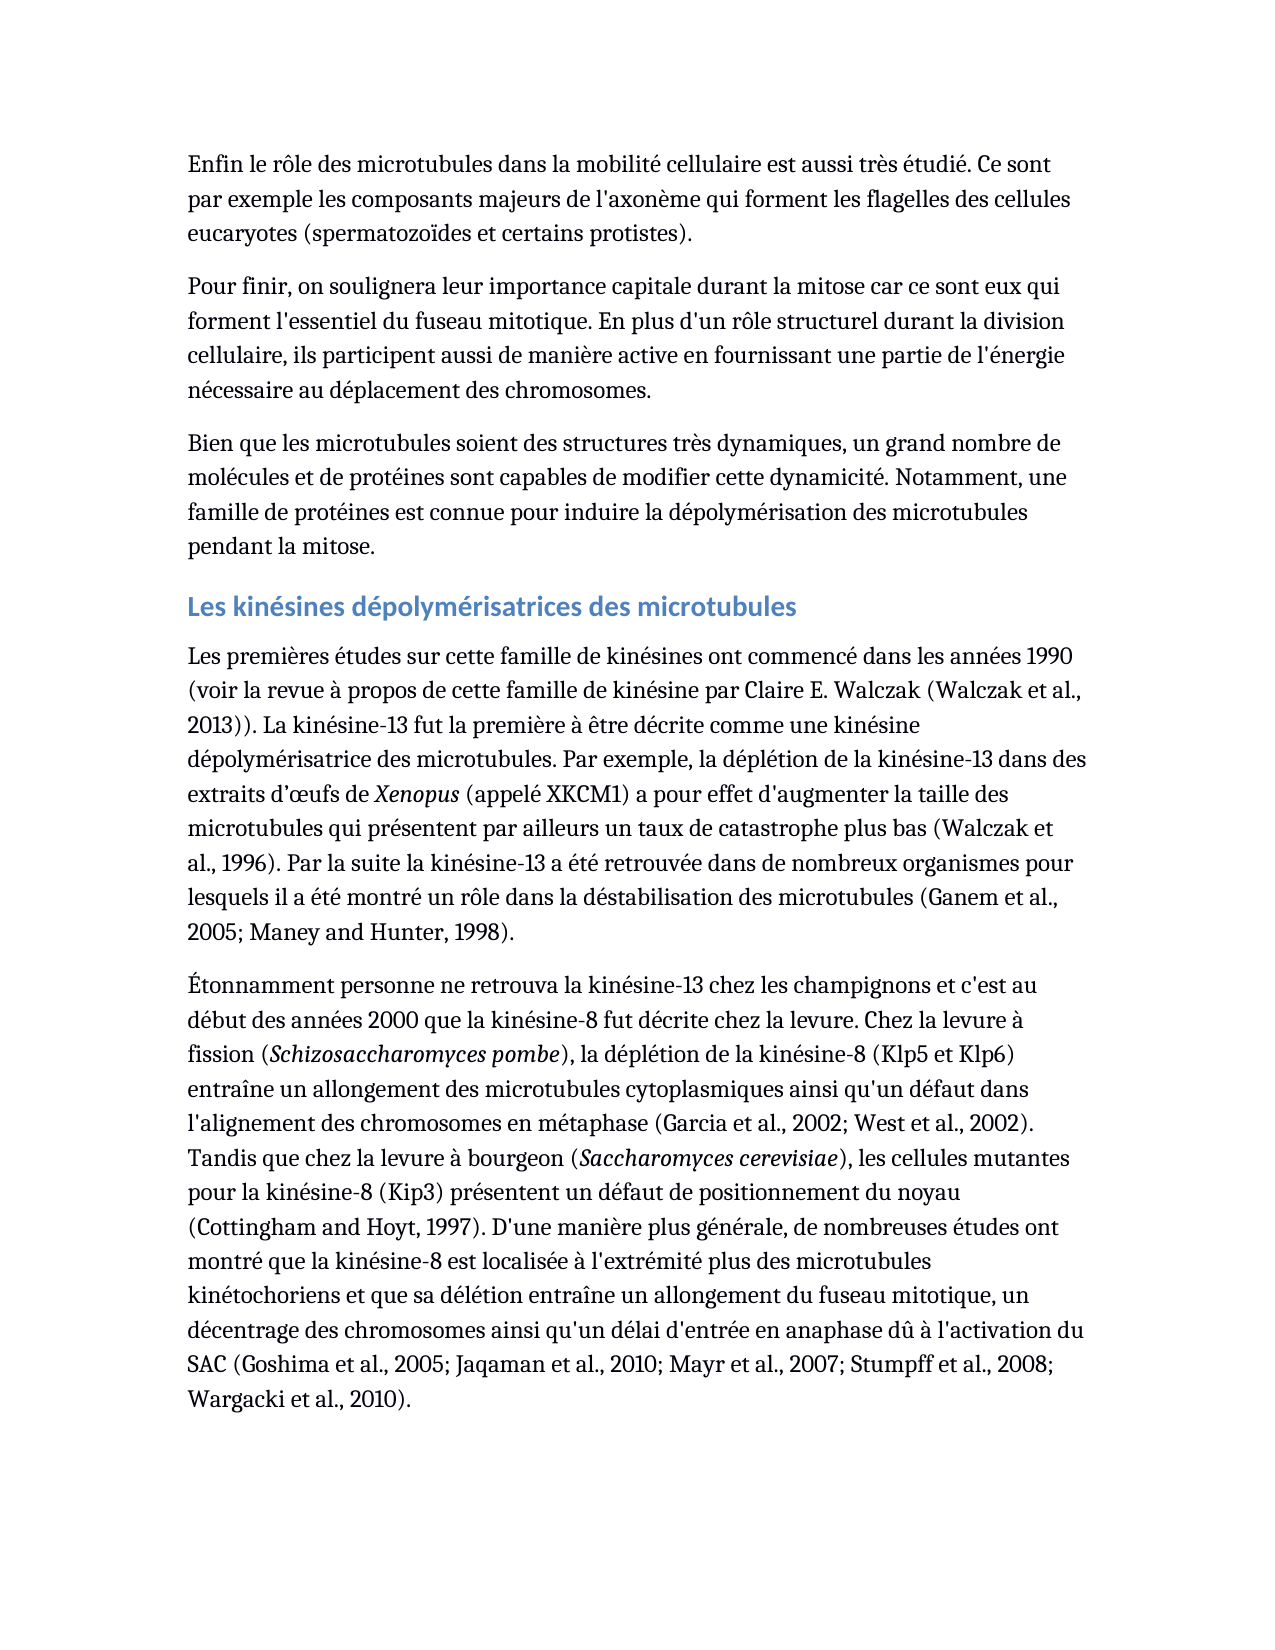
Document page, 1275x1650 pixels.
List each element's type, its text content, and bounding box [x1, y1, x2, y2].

text Enfin le rôle des microtubules dans la mobilité cellulaire est aussi très étudié. Ce sont par exemple les composants majeurs de l'axonème qui forment les flagelles des cellules eucaryotes (spermatozoïdes et certains protistes). [187, 150, 1087, 248]
text Étonnamment personne ne retrouva la kinésine-13 chez les champignons et c'est au début des années 2000 que la kinésine-8 fut décrite chez la levure. Chez la levure à fission (Schizosaccharomyces pombe), la déplétion de la kinésine-8 (Klp5 et Klp6) entraîne un allongement des microtubules cytoplasmiques ainsi qu'un défaut dans l'alignement des chromosomes en métaphase (Garcia et al., 2002; West et al., 2002). Tandis que chez la levure à bourgeon (Saccharomyces cerevisiae), les cellules mutantes pour la kinésine-8 (Kip3) présentent un défaut de positionnement du noyau (Cottingham and Hoyt, 1997). D'une manière plus générale, de nombreuses études ont montré que la kinésine-8 est localisée à l'extrémité plus des microtubules kinétochoriens et que sa délétion entraîne un allongement du fuseau mitotique, un décentrage des chromosomes ainsi qu'un délai d'entrée en anaphase dû à l'activation du SAC (Goshima et al., 2005; Jaqaman et al., 2010; Mayr et al., 2007; Stumpff et al., 2008; Wargacki et al., 2010). [187, 971, 1087, 1413]
text Bien que les microtubules soient des structures très dynamiques, un grand nombre de molécules et de protéines sont capables de modifier cette dynamicité. Notamment, une famille de protéines est connue pour induire la dépolymérisation des microtubules pendant la mitose. [187, 429, 1087, 561]
text Pour finir, on soulignera leur importance capitale durant la mitose car ce sont eux qui forment l'essentiel du fuseau mitotique. En plus d'un rôle structurel durant la division cellulaire, ils participent aussi de manière active en fournissant une partie de l'énergie nécessaire au déplacement des chromosomes. [187, 272, 1087, 404]
subtitle Les kinésines dépolymérisatrices des microtubules [187, 588, 1087, 623]
text Les premières études sur cette famille de kinésines ont commencé dans les années 1990 (voir la revue à propos de cette famille de kinésine par Claire E. Walczak (Walczak et al., 2013)). La kinésine-13 fut la première à être décrite comme une kinésine dépolymérisatrice des microtubules. Par exemple, la déplétion de la kinésine-13 dans des extraits d’œufs de Xenopus (appelé XKCM1) a pour effet d'augmenter la taille des microtubules qui présentent par ailleurs un taux de catastrophe plus bas (Walczak et al., 1996). Par la suite la kinésine-13 a été retrouvée dans de nombreux organismes pour lesquels il a été montré un rôle dans la déstabilisation des microtubules (Ganem et al., 2005; Maney and Hunter, 1998). [187, 642, 1087, 947]
